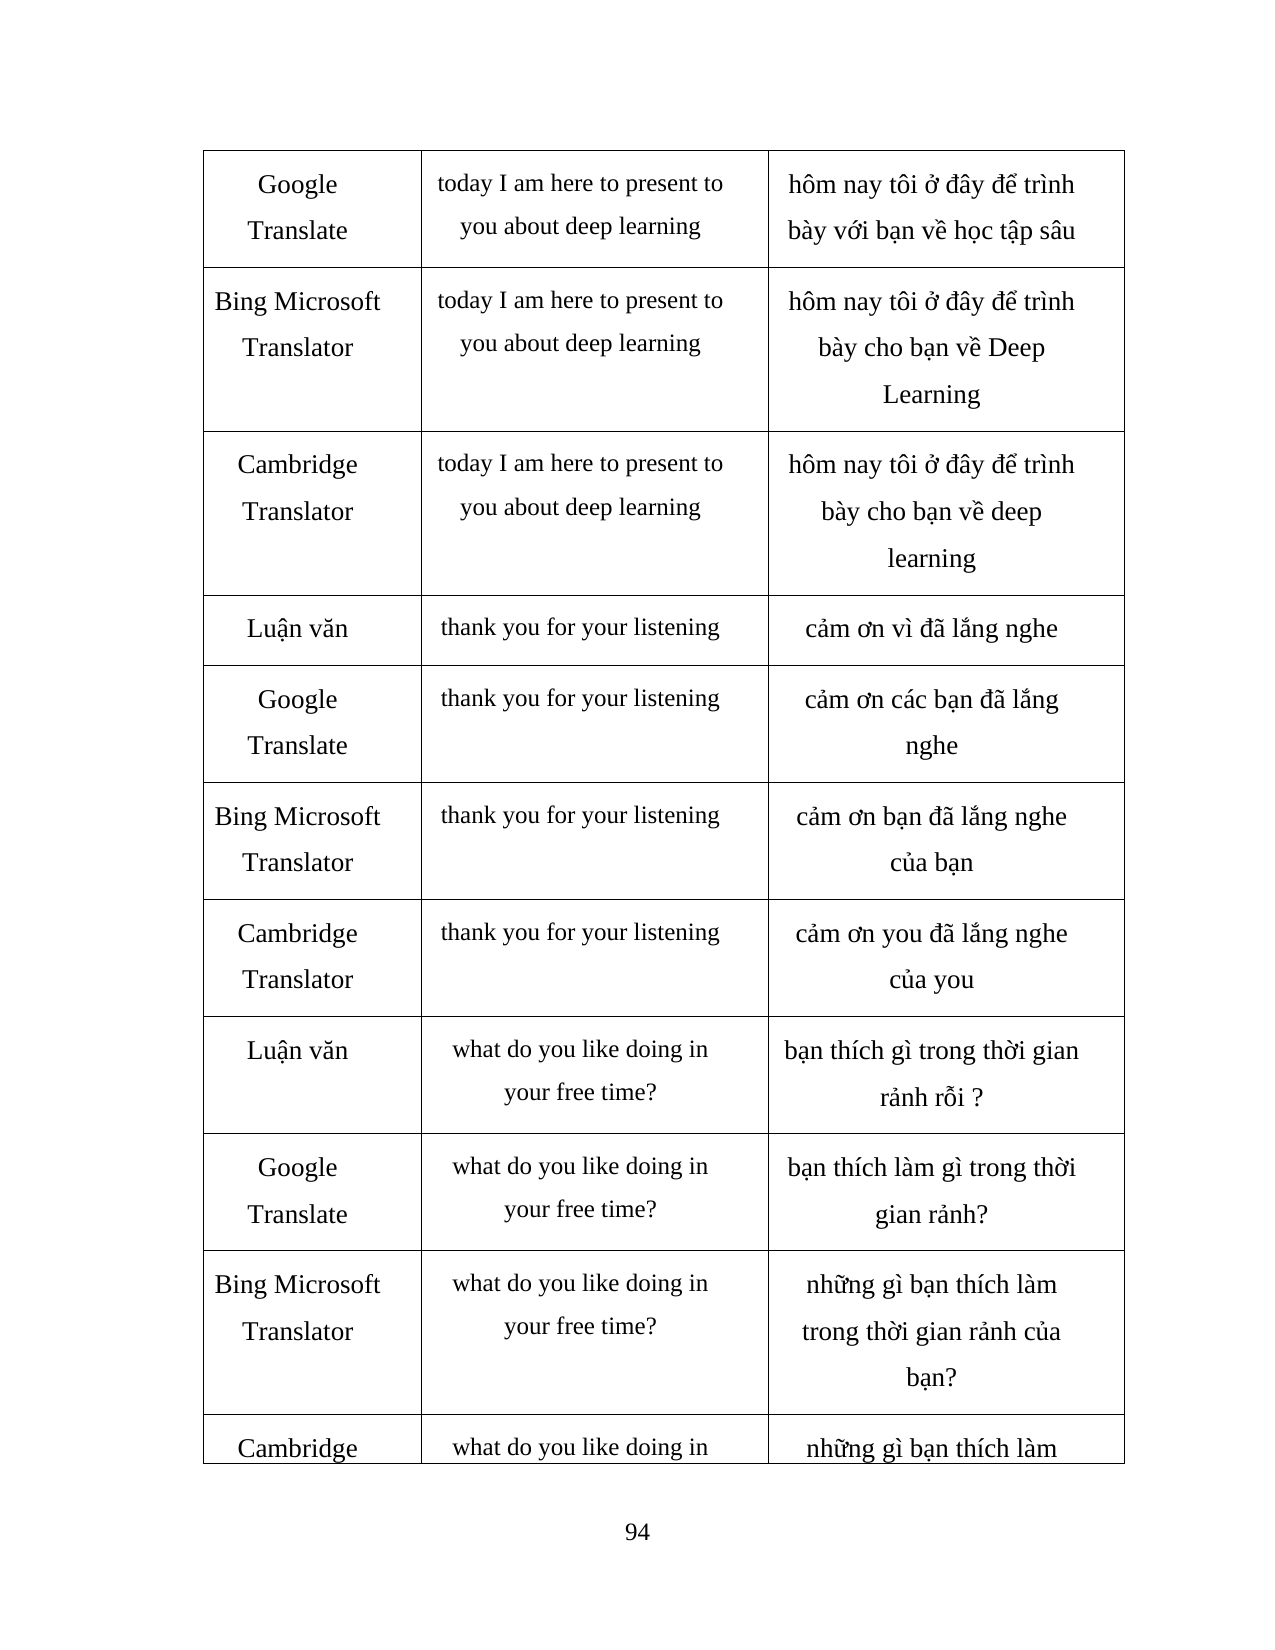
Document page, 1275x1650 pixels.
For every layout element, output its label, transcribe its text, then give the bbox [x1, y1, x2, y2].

table_cell Google Translate [204, 666, 421, 782]
table_cell bạn thích làm gì trong thời gian rảnh? [769, 1134, 1124, 1250]
table_cell thank you for your listening [422, 900, 768, 1016]
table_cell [422, 151, 768, 267]
table_cell Luận văn [204, 596, 421, 665]
table_cell hôm nay tôi ở đây để trình bày cho bạn về deep learning [769, 432, 1124, 594]
table_cell Google Translate [204, 1134, 421, 1250]
table_cell cảm ơn bạn đã lắng nghe của bạn [769, 783, 1124, 899]
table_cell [422, 268, 768, 431]
table_cell Google Translate [204, 151, 421, 267]
table_cell what do you like doing in your free time? [422, 1017, 768, 1133]
table_cell what do you like doing in your free time? [422, 1134, 768, 1250]
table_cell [422, 1415, 768, 1463]
table_cell Bing Microsoft Translator [204, 1251, 421, 1414]
table_cell thank you for your listening [422, 666, 768, 782]
table_cell Luận văn [204, 1017, 421, 1133]
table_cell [204, 1415, 421, 1463]
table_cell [422, 1251, 768, 1414]
table_cell cảm ơn các bạn đã lắng nghe [769, 666, 1124, 782]
table_cell thank you for your listening [422, 783, 768, 899]
table_cell bạn thích gì trong thời gian rảnh rỗi ? [769, 1017, 1124, 1133]
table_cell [769, 1415, 1124, 1463]
table_cell hôm nay tôi ở đây để trình bày cho bạn về Deep Learning [769, 268, 1124, 431]
table_cell today I am here to present to you about deep learning [422, 432, 768, 594]
table_cell hôm nay tôi ở đây để trình bày với bạn về học tập sâu [769, 151, 1124, 267]
table_cell Bing Microsoft Translator [204, 783, 421, 899]
table_cell Bing Microsoft Translator [204, 268, 421, 431]
table_cell Cambridge Translator [204, 432, 421, 594]
table_cell những gì bạn thích làm trong thời gian rảnh của bạn? [769, 1251, 1124, 1414]
table_cell Cambridge Translator [204, 900, 421, 1016]
table_cell cảm ơn vì đã lắng nghe [769, 596, 1124, 665]
table_cell thank you for your listening [422, 596, 768, 665]
table_cell cảm ơn you đã lắng nghe của you [769, 900, 1124, 1016]
